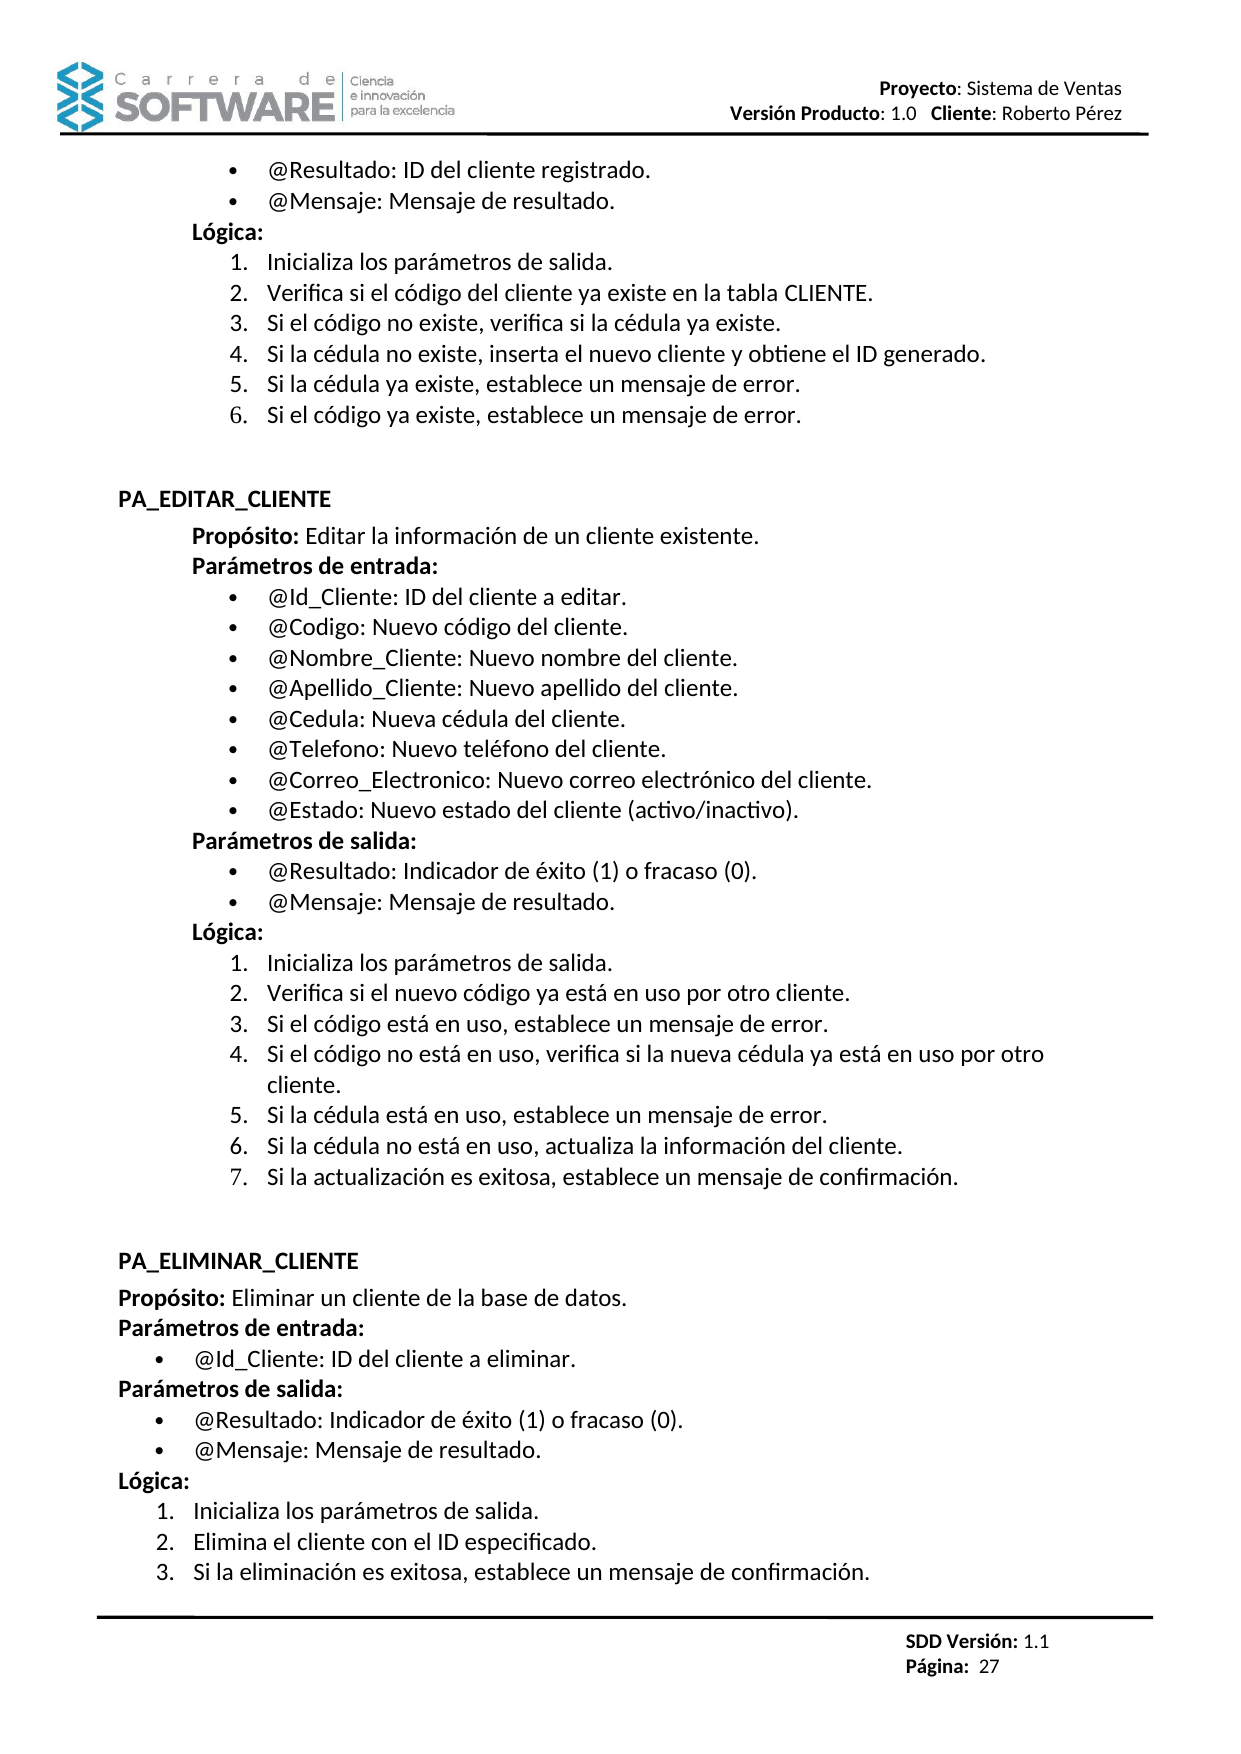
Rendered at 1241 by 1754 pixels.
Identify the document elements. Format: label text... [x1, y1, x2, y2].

list Si la cédula no está en uso, actualiza la información del cliente. [229, 1130, 1122, 1161]
list @Resultado: Indicador de éxito (1) o fracaso (0). [229, 856, 1122, 886]
list @Apellido_Cliente: Nuevo apellido del cliente. [229, 672, 1122, 703]
text Propósito: Editar la información de un cliente existente. [192, 520, 1122, 550]
list @Estado: Nuevo estado del cliente (activo/inactivo). [229, 794, 1122, 825]
list @Resultado: ID del cliente registrado. [229, 154, 1122, 185]
list Si la cédula está en uso, establece un mensaje de error. [229, 1100, 1122, 1130]
subtitle PA_EDITAR_CLIENTE [118, 483, 1122, 513]
text Parámetros de entrada: [192, 550, 1122, 581]
list @Id_Cliente: ID del cliente a eliminar. [156, 1343, 1122, 1373]
list @Nombre_Cliente: Nuevo nombre del cliente. [229, 642, 1122, 672]
list @Cedula: Nueva cédula del cliente. [229, 703, 1122, 733]
text Parámetros de entrada: [118, 1312, 1122, 1343]
list Si el código no existe, verifica si la cédula ya existe. [229, 307, 1122, 338]
subtitle PA_ELIMINAR_CLIENTE [118, 1245, 1122, 1276]
text Propósito: Eliminar un cliente de la base de datos. [118, 1282, 1122, 1312]
picture [46, 46, 461, 154]
list @Correo_Electronico: Nuevo correo electrónico del cliente. [229, 764, 1122, 794]
list @Resultado: Indicador de éxito (1) o fracaso (0). [156, 1404, 1122, 1434]
list Si el código ya existe, establece un mensaje de error. [229, 399, 1122, 429]
list @Telefono: Nuevo teléfono del cliente. [229, 733, 1122, 764]
text Parámetros de salida: [192, 825, 1122, 856]
list Si la cédula no existe, inserta el nuevo cliente y obtiene el ID generado. [229, 338, 1122, 368]
list Si la eliminación es exitosa, establece un mensaje de confirmación. [156, 1556, 1122, 1587]
list @Codigo: Nuevo código del cliente. [229, 611, 1122, 642]
list Si el código no está en uso, verifica si la nueva cédula ya está en uso por otro cliente. [229, 1039, 1122, 1100]
text Parámetros de salida: [118, 1373, 1122, 1404]
text Lógica: [192, 216, 1122, 246]
list @Mensaje: Mensaje de resultado. [229, 185, 1122, 216]
text Lógica: [192, 917, 1122, 947]
list @Mensaje: Mensaje de resultado. [229, 886, 1122, 917]
list @Id_Cliente: ID del cliente a editar. [229, 581, 1122, 611]
list Inicializa los parámetros de salida. [156, 1495, 1122, 1526]
list Verifica si el código del cliente ya existe en la tabla CLIENTE. [229, 277, 1122, 307]
list Si la cédula ya existe, establece un mensaje de error. [229, 368, 1122, 399]
list Elimina el cliente con el ID especificado. [156, 1526, 1122, 1556]
text Lógica: [118, 1465, 1122, 1495]
list @Mensaje: Mensaje de resultado. [156, 1434, 1122, 1465]
list Inicializa los parámetros de salida. [229, 246, 1122, 277]
list Inicializa los parámetros de salida. [229, 947, 1122, 978]
list Si la actualización es exitosa, establece un mensaje de confirmación. [229, 1161, 1122, 1191]
list Si el código está en uso, establece un mensaje de error. [229, 1008, 1122, 1039]
list Verifica si el nuevo código ya está en uso por otro cliente. [229, 978, 1122, 1008]
